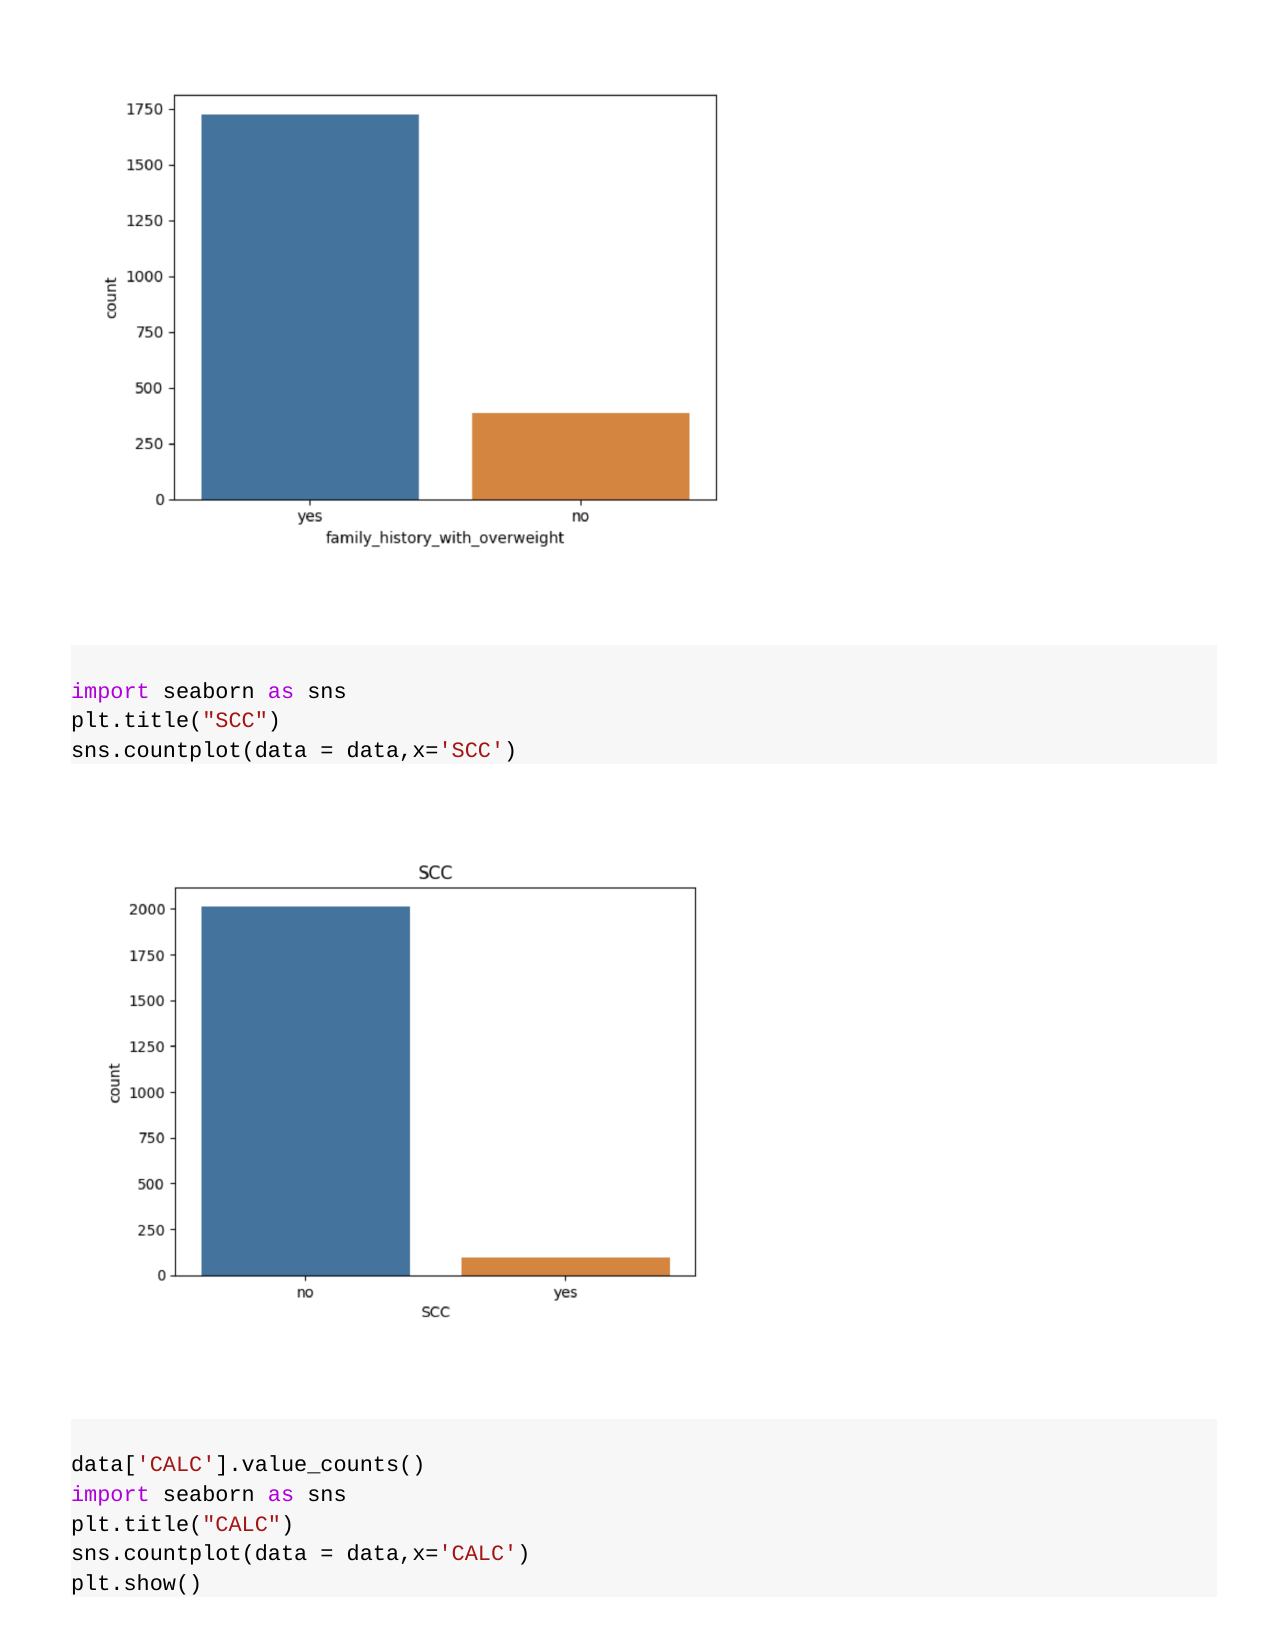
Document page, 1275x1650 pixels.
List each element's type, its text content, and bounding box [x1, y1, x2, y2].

text plt.title("CALC") [71, 1508, 1217, 1538]
text sns.countplot(data = data,x='SCC') [71, 734, 1217, 764]
picture [70, 862, 1217, 1340]
text sns.countplot(data = data,x='CALC') [71, 1538, 1217, 1567]
text import seaborn as sns [71, 675, 1217, 705]
text import seaborn as sns [71, 1478, 1217, 1508]
text data['CALC'].value_counts() [71, 1448, 1217, 1478]
text plt.title("SCC") [71, 705, 1217, 734]
text plt.show() [71, 1567, 1217, 1597]
picture [70, 89, 1217, 567]
